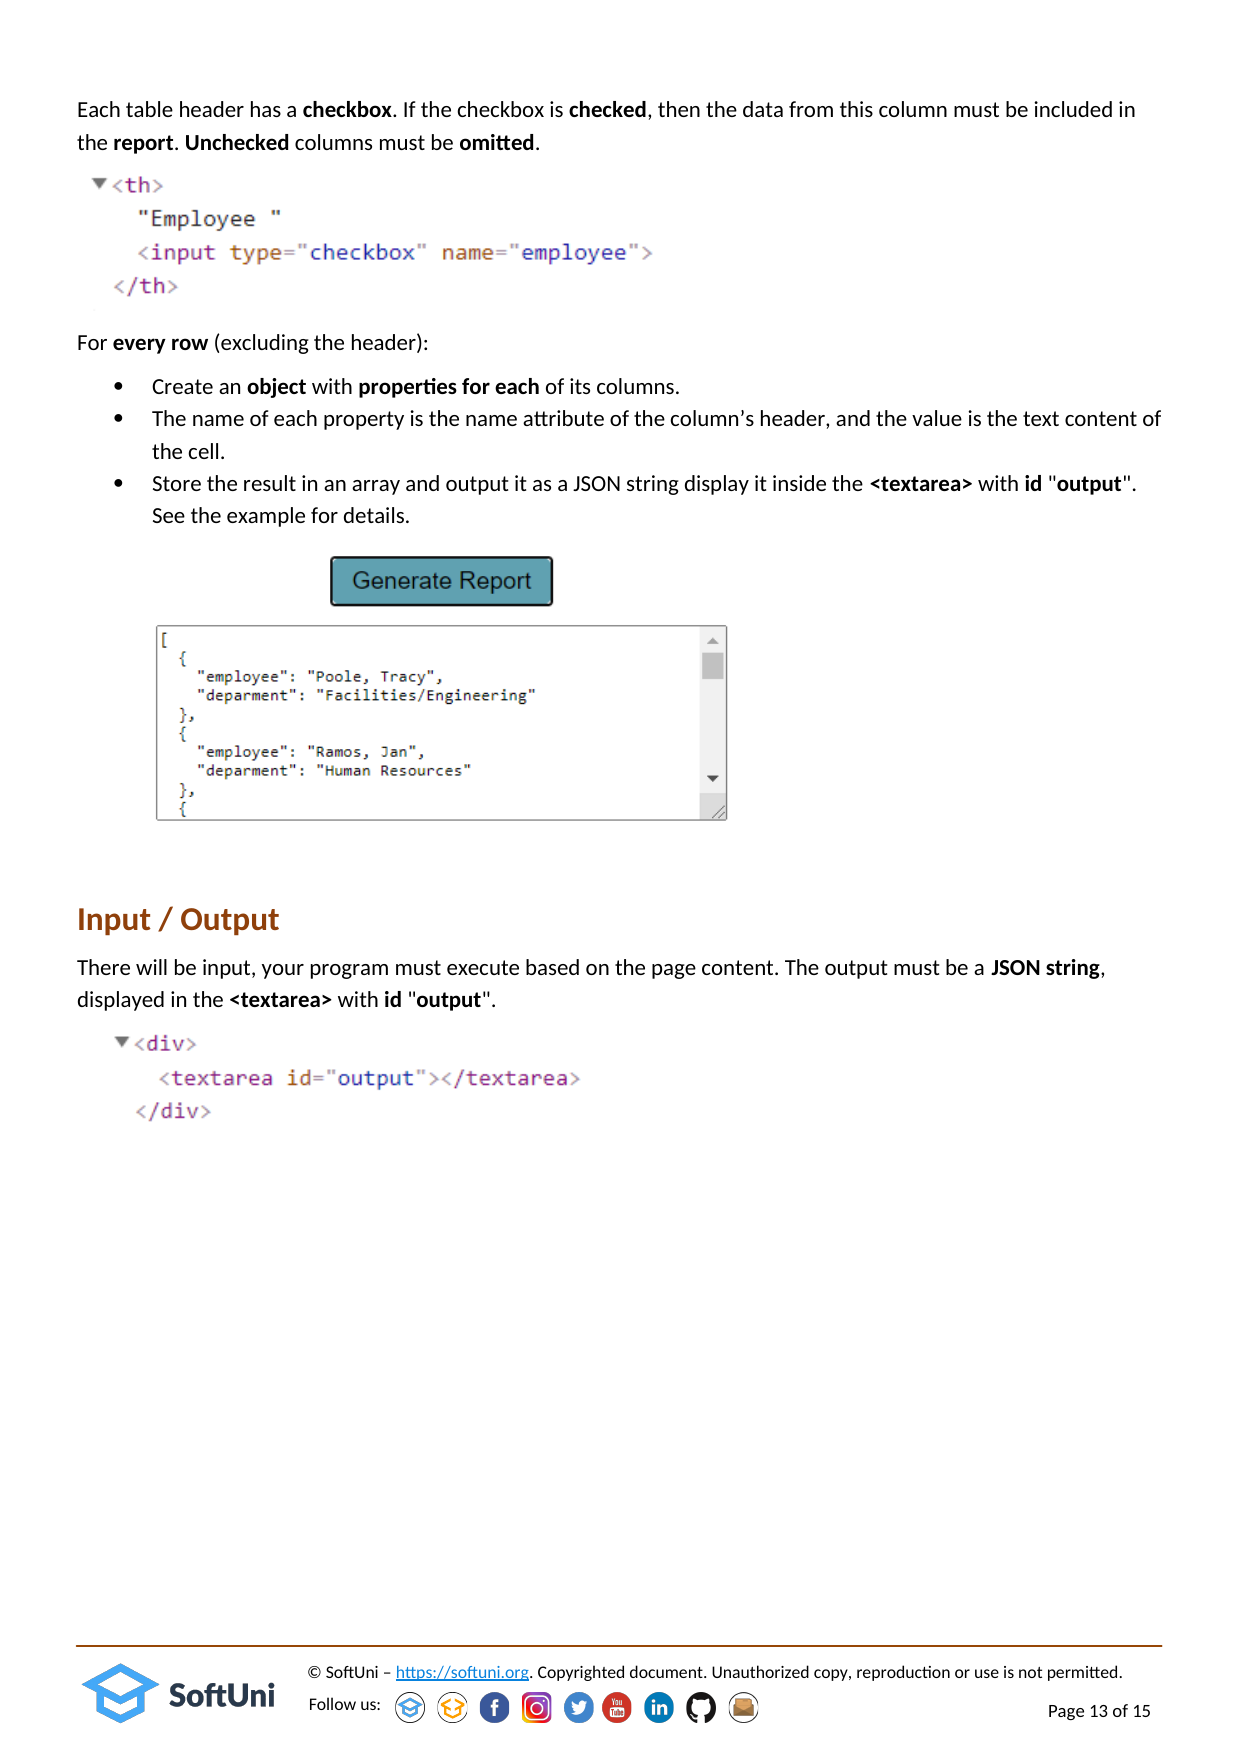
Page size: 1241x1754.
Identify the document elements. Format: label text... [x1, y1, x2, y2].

picture [76, 172, 691, 311]
text Each table header has a checkbox. If the checkbox is checked, then the data from this column must be included in the report. Unchecked columns must be omitted. [77, 95, 1163, 156]
picture [658, 1705, 667, 1714]
picture [665, 1692, 674, 1701]
list The name of each property is the name attribute of the column’s header, and the value is the text content of the cell. [114, 404, 1163, 465]
picture [644, 1692, 653, 1701]
picture [564, 1692, 594, 1723]
picture [728, 1692, 759, 1723]
picture [437, 1692, 468, 1723]
picture [522, 1692, 552, 1723]
picture [479, 1692, 510, 1723]
picture [686, 1692, 716, 1723]
list Create an object with properties for each of its columns. [114, 372, 1163, 400]
picture [602, 1692, 632, 1723]
list Store the result in an array and output it as a JSON string display it inside the <textarea> with id "output". See the example for details. [114, 469, 1163, 529]
text There will be input, your program must execute based on the page content. The output must be a JSON string, displayed in the <textarea> with id "output". [77, 953, 1163, 1013]
picture [665, 1714, 674, 1723]
picture [644, 1714, 653, 1723]
picture [395, 1692, 425, 1723]
picture [76, 545, 805, 881]
subtitle Input / Output [77, 898, 1163, 938]
text For every row (excluding the header): [77, 328, 1163, 356]
picture [76, 1029, 643, 1134]
picture [75, 1658, 281, 1729]
